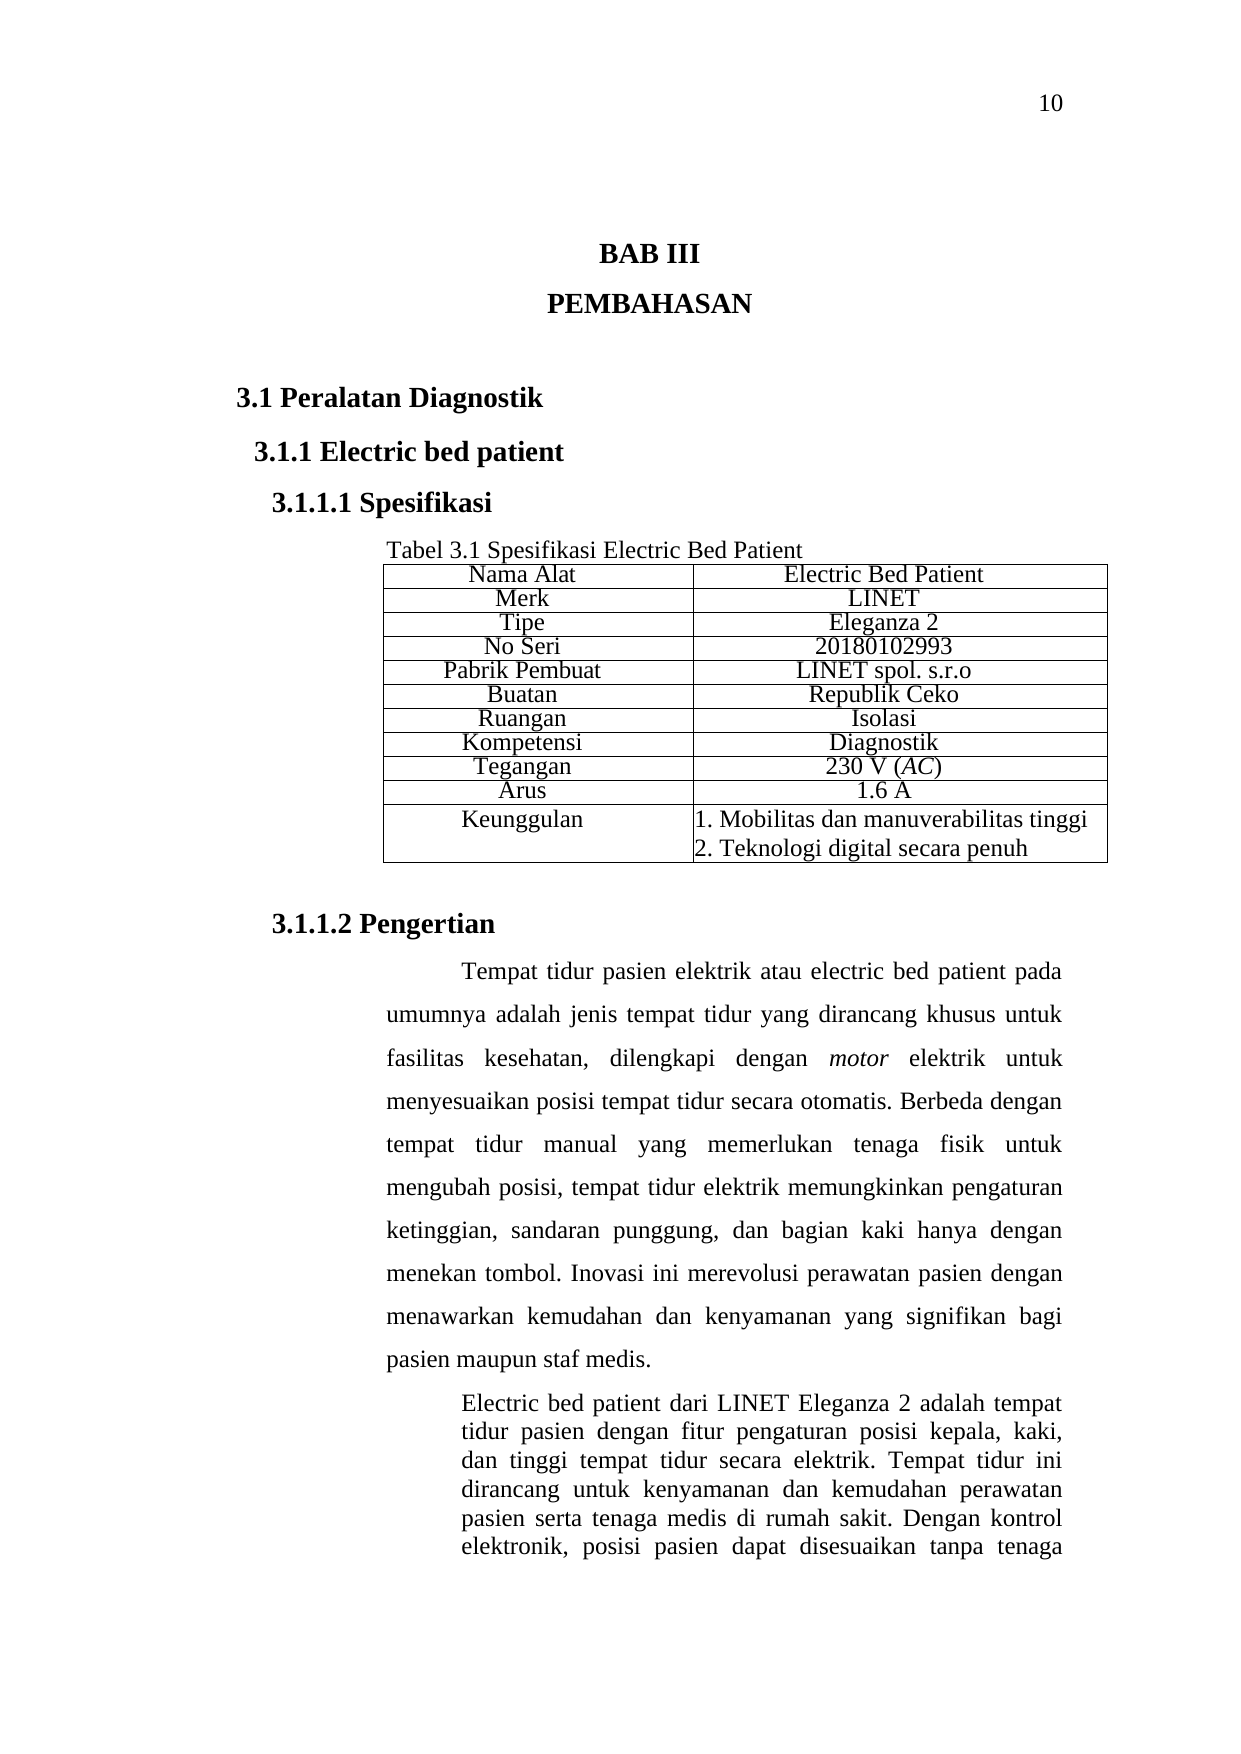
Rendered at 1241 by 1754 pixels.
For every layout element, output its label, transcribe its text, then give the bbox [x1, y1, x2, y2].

list Tempat tidur pasien elektrik atau electric bed patient pada umumnya adalah jenis tempat tidur yang dirancang khusus untuk fasilitas kesehatan, dilengkapi dengan motor elektrik untuk menyesuaikan posisi tempat tidur secara otomatis. Berbeda dengan tempat tidur manual yang memerlukan tenaga fisik untuk mengubah posisi, tempat tidur elektrik memungkinkan pengaturan ketinggian, sandaran punggung, dan bagian kaki hanya dengan menekan tombol. Inovasi ini merevolusi perawatan pasien dengan menawarkan kemudahan dan kenyamanan yang signifikan bagi pasien maupun staf medis. [386, 956, 1063, 1373]
table_cell Arus [384, 781, 693, 803]
text Tabel 3.1 Spesifikasi Electric Bed Patient [320, 535, 1063, 564]
subtitle BAB III PEMBAHASAN [236, 236, 1063, 320]
table_cell 20180102993 [694, 637, 1107, 660]
text 3.1 Peralatan Diagnostik [236, 380, 1063, 413]
table_cell LINET [694, 589, 1107, 612]
table_cell Keunggulan [384, 805, 693, 862]
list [461, 1388, 1063, 1560]
table_cell LINET spol. s.r.o [694, 661, 1107, 684]
table_cell No Seri [384, 637, 693, 660]
table_cell Buatan [384, 685, 693, 708]
table_cell Republik Ceko [694, 685, 1107, 708]
table_header Nama Alat [384, 565, 693, 588]
table_cell Pabrik Pembuat [384, 661, 693, 684]
text 3.1.1 Electric bed patient [254, 434, 1063, 468]
table_header Electric Bed Patient [694, 565, 1107, 588]
table_cell 1.6 A [694, 781, 1107, 803]
text Pengertian [272, 906, 1063, 940]
table_cell Mobilitas dan manuverabilitas tinggi Teknologi digital secara penuh [694, 805, 1107, 862]
table_cell Isolasi [694, 709, 1107, 732]
table_cell 230 V (AC) [694, 757, 1107, 779]
table_cell Tipe [384, 613, 693, 636]
text Spesifikasi [272, 485, 1063, 518]
table_cell Tegangan [384, 757, 693, 779]
table_cell Merk [384, 589, 693, 612]
table_cell Eleganza 2 [694, 613, 1107, 636]
table_cell Ruangan [384, 709, 693, 732]
table_cell Kompetensi [384, 733, 693, 756]
table_cell Diagnostik [694, 733, 1107, 756]
